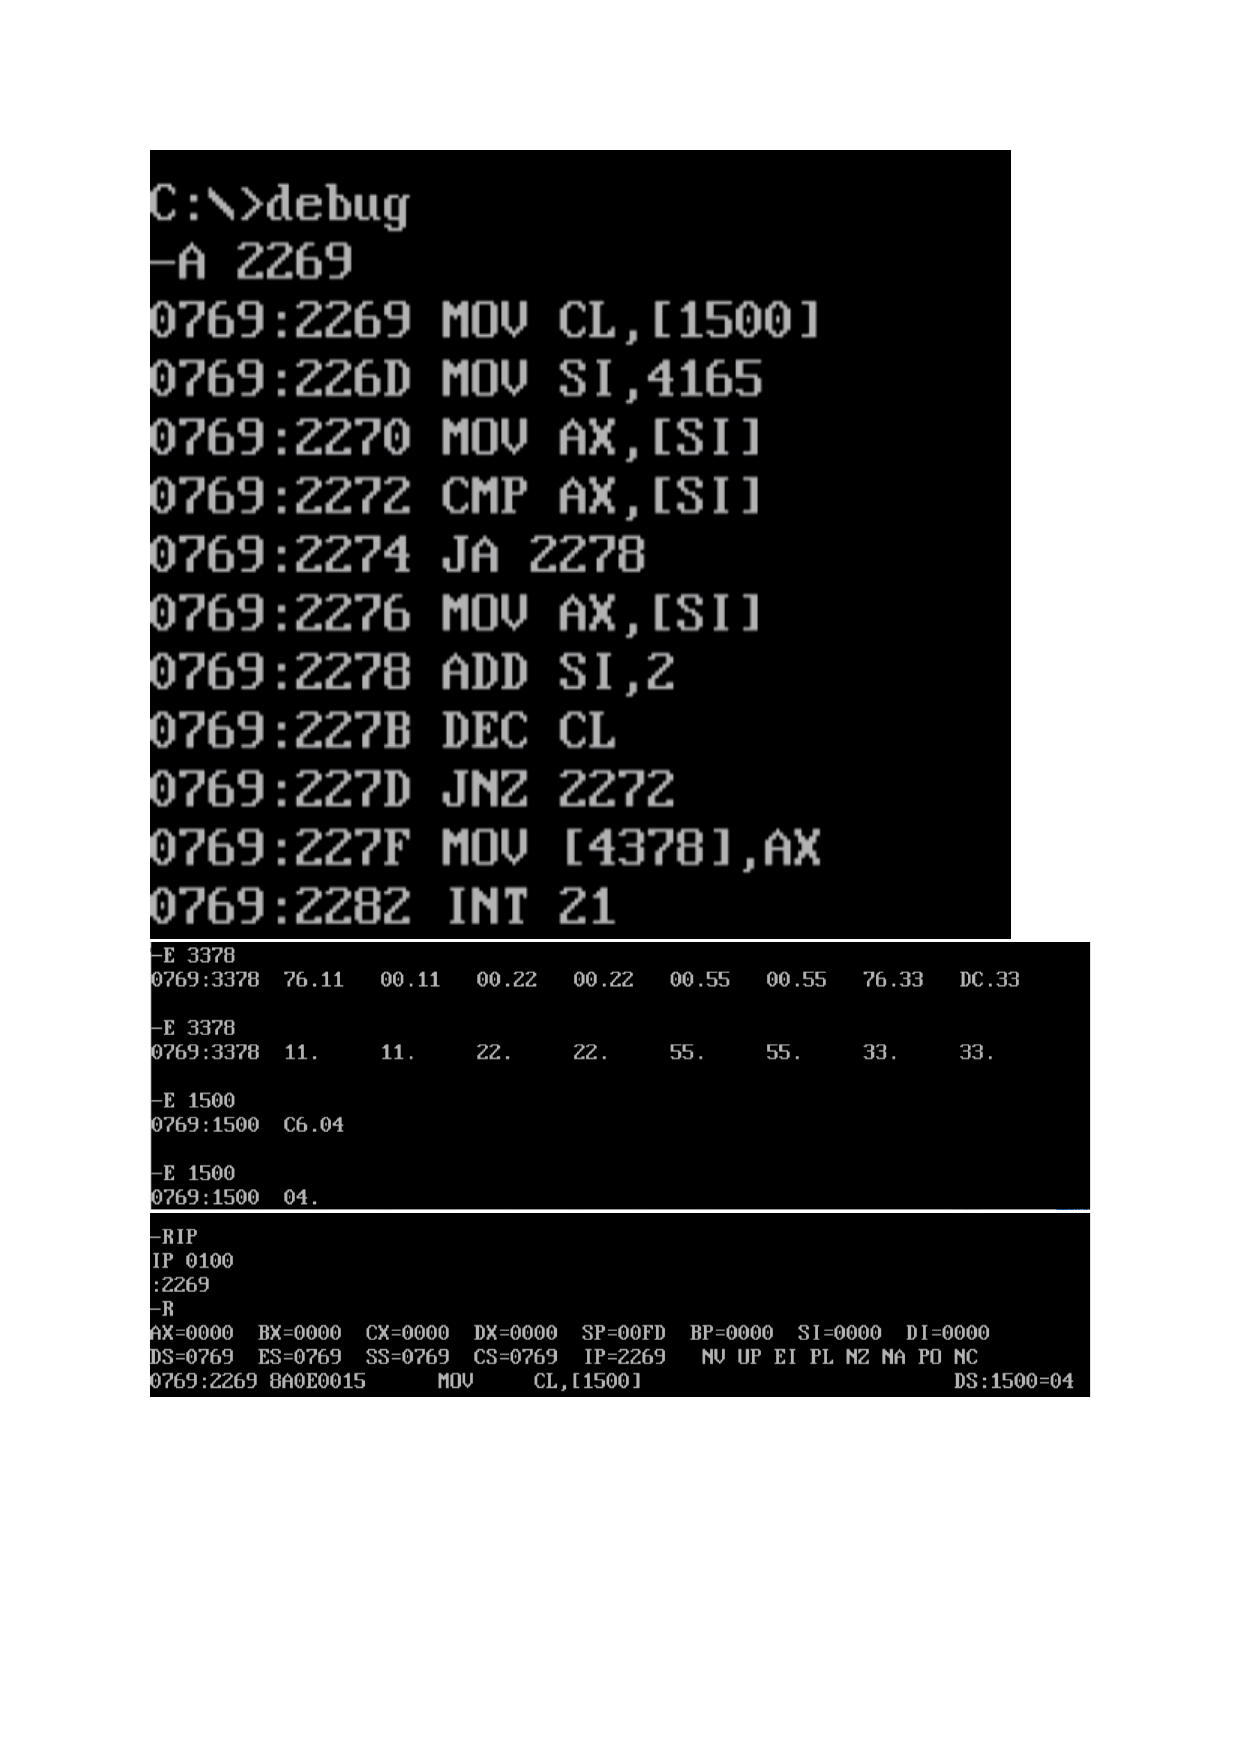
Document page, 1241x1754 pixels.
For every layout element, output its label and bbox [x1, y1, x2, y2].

picture [150, 942, 1091, 1210]
picture [150, 150, 1011, 939]
picture [150, 1213, 1091, 1397]
